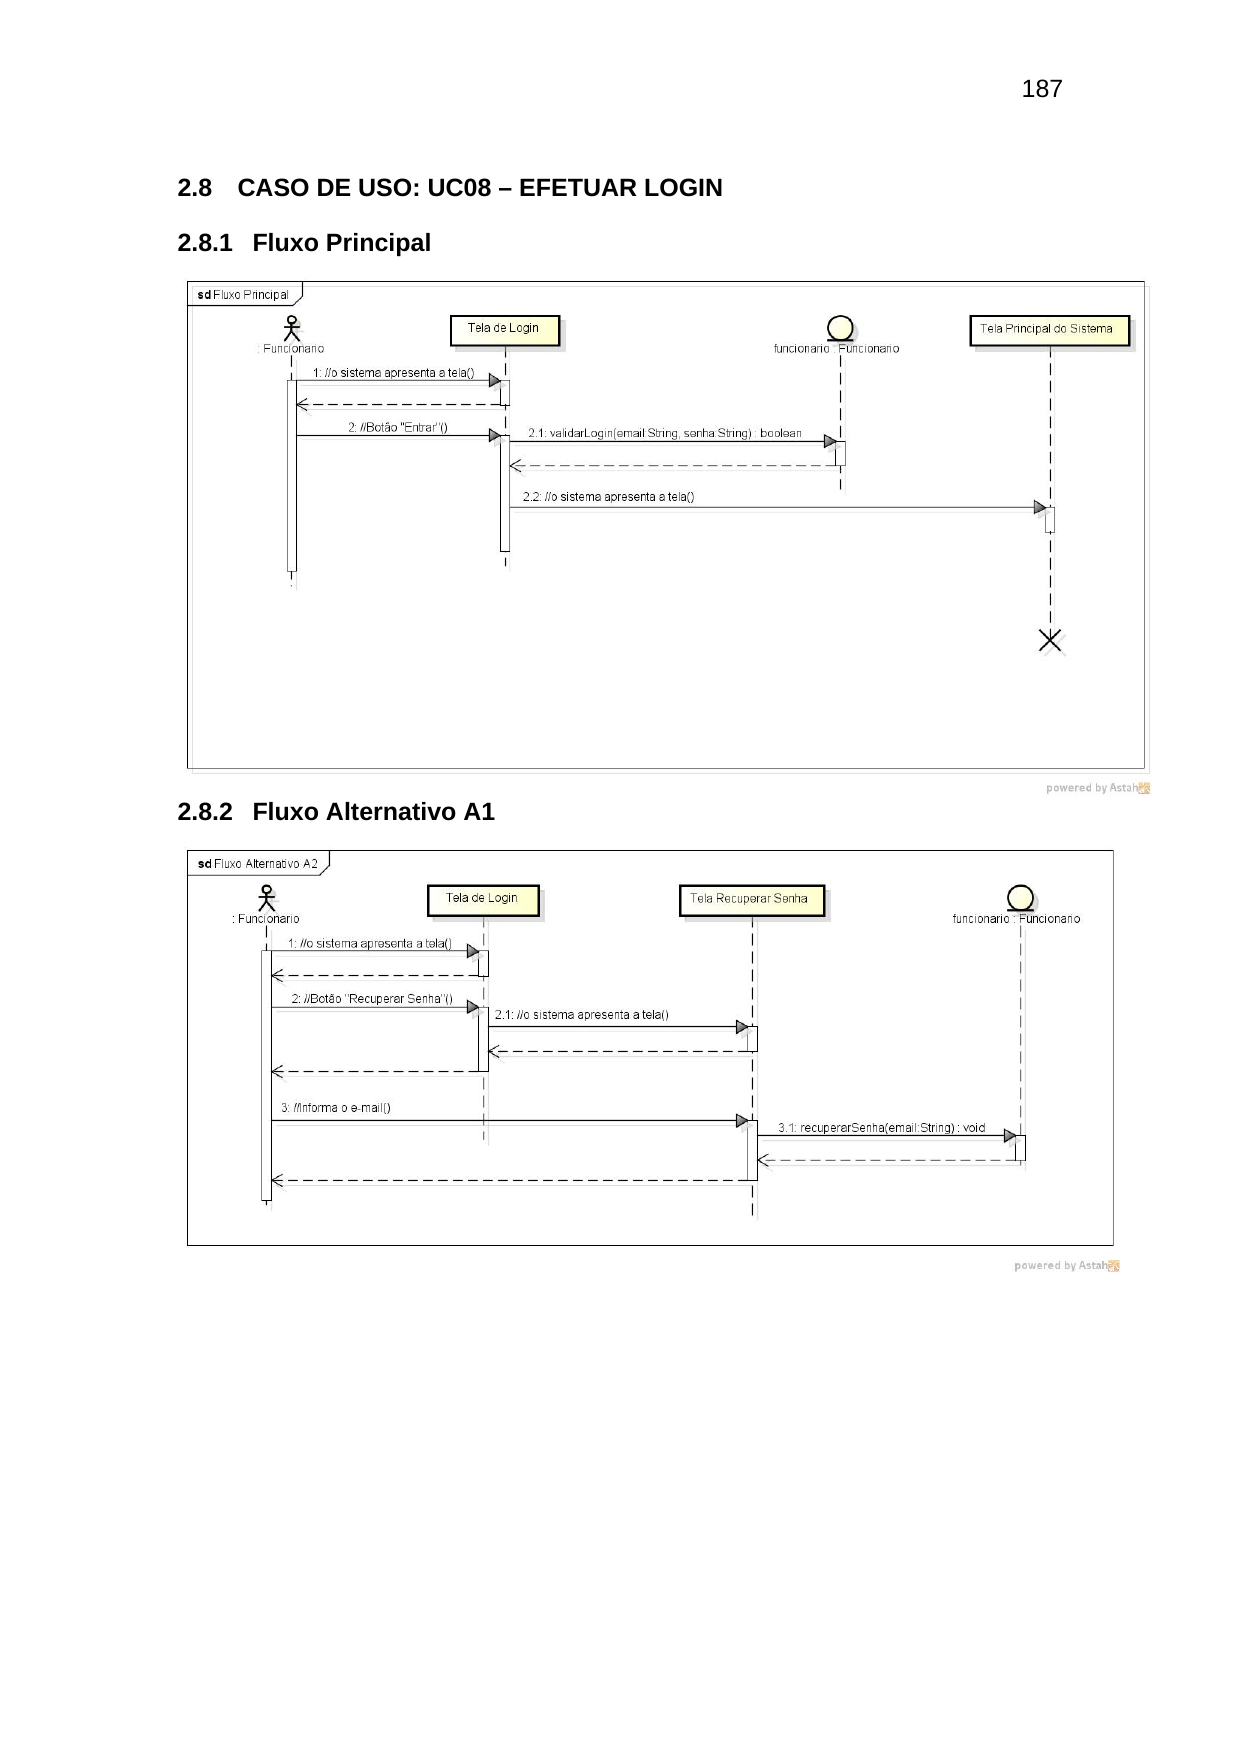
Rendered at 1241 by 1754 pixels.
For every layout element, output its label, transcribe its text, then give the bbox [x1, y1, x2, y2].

text Fluxo Principal [177, 228, 1063, 257]
text Fluxo Alternativo A1 [177, 797, 1063, 826]
picture [177, 271, 1153, 797]
picture [177, 840, 1123, 1275]
text Caso de Uso: UC08 – Efetuar Login [177, 172, 1063, 201]
